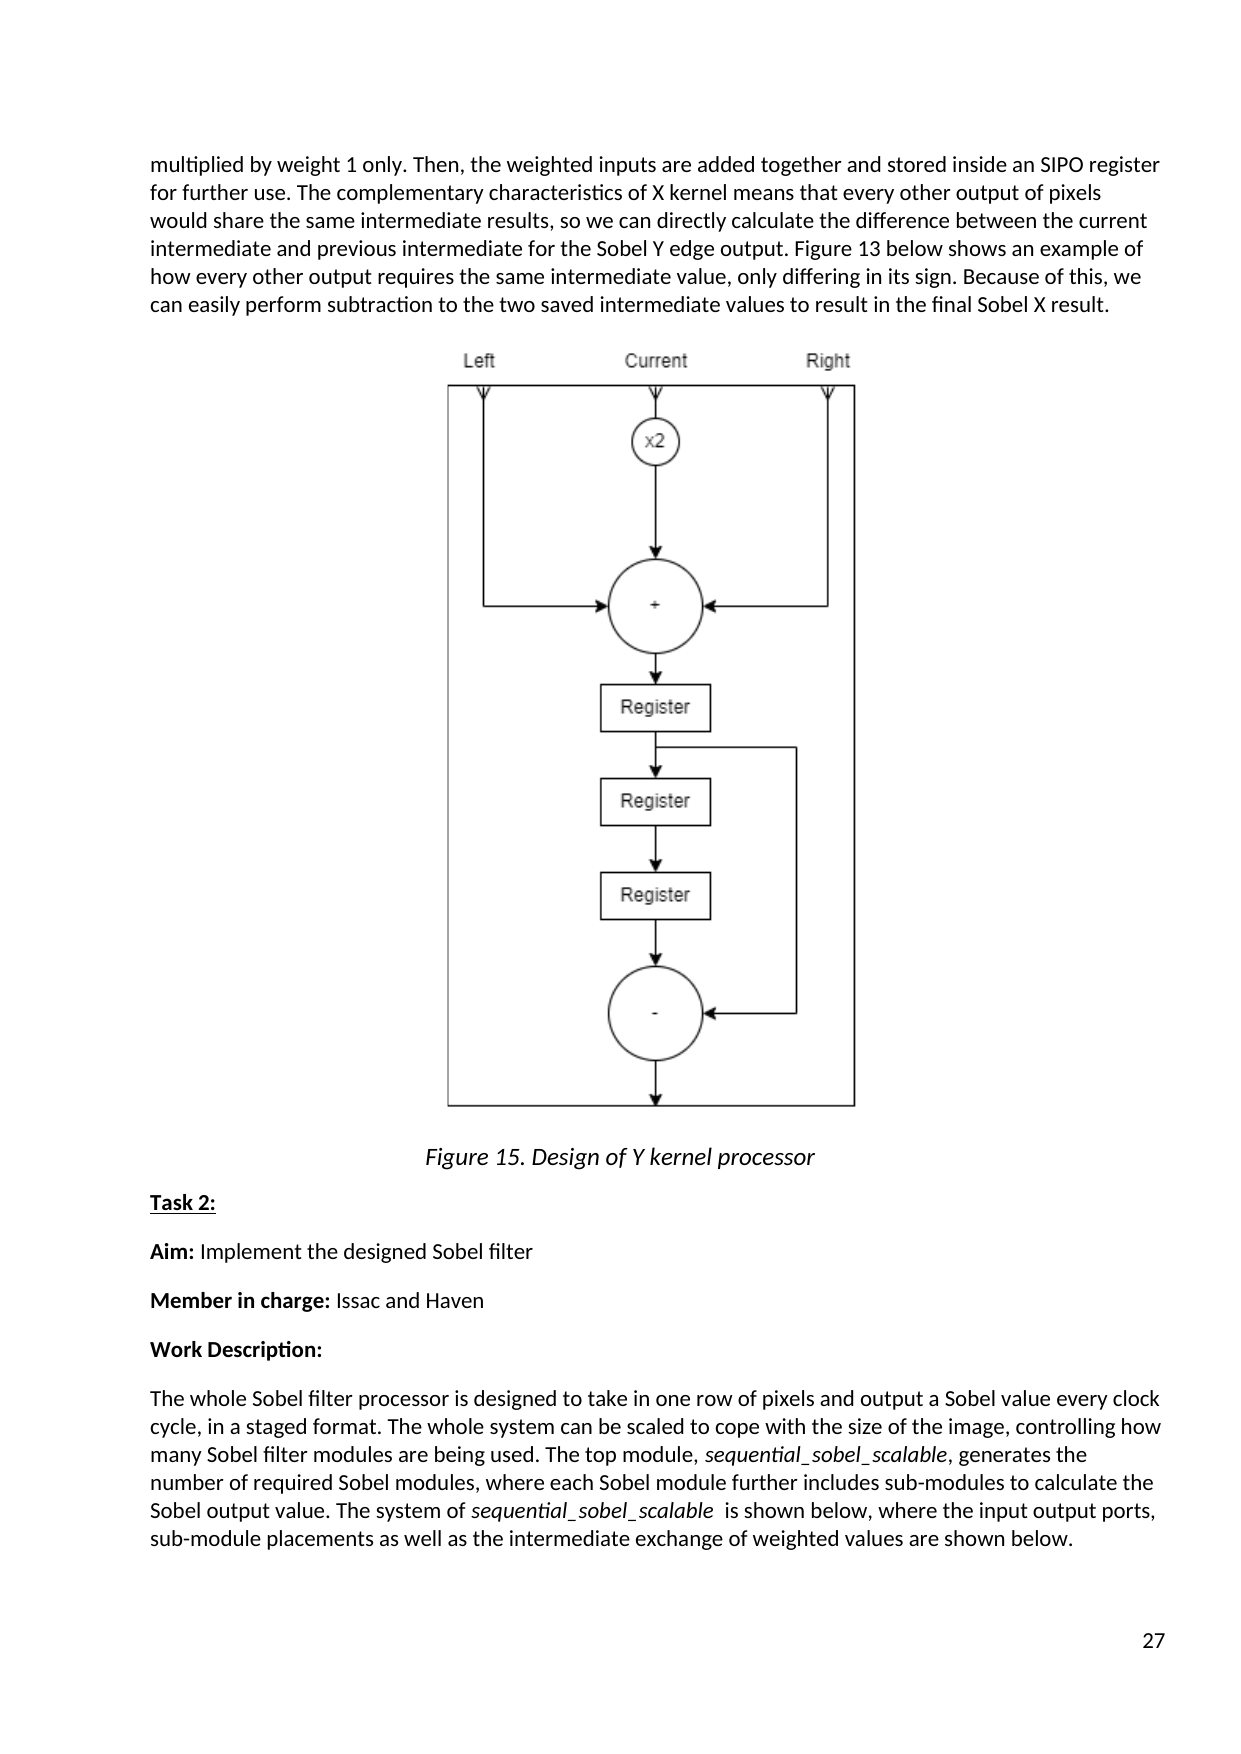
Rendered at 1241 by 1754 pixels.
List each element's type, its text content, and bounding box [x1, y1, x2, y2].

text Aim: Implement the designed Sobel filter [150, 1237, 1165, 1265]
text Task 2: [150, 1188, 1165, 1217]
text Member in charge: Issac and Haven [150, 1286, 1165, 1314]
picture [447, 338, 868, 1121]
text The whole Sobel filter processor is designed to take in one row of pixels and output a Sobel value every clock cycle, in a staged format. The whole system can be scaled to cope with the size of the image, controlling how many Sobel filter modules are being used. The top module, sequential_sobel_scalable, generates the number of required Sobel modules, where each Sobel module further includes sub-modules to calculate the Sobel output value. The system of sequential_sobel_scalable is shown below, where the input output ports, sub-module placements as well as the intermediate exchange of weighted values are shown below. [150, 1384, 1165, 1552]
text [150, 150, 1165, 318]
text Figure 15. Design of Y kernel processor [75, 1141, 1165, 1172]
text Work Description: [150, 1335, 1165, 1363]
